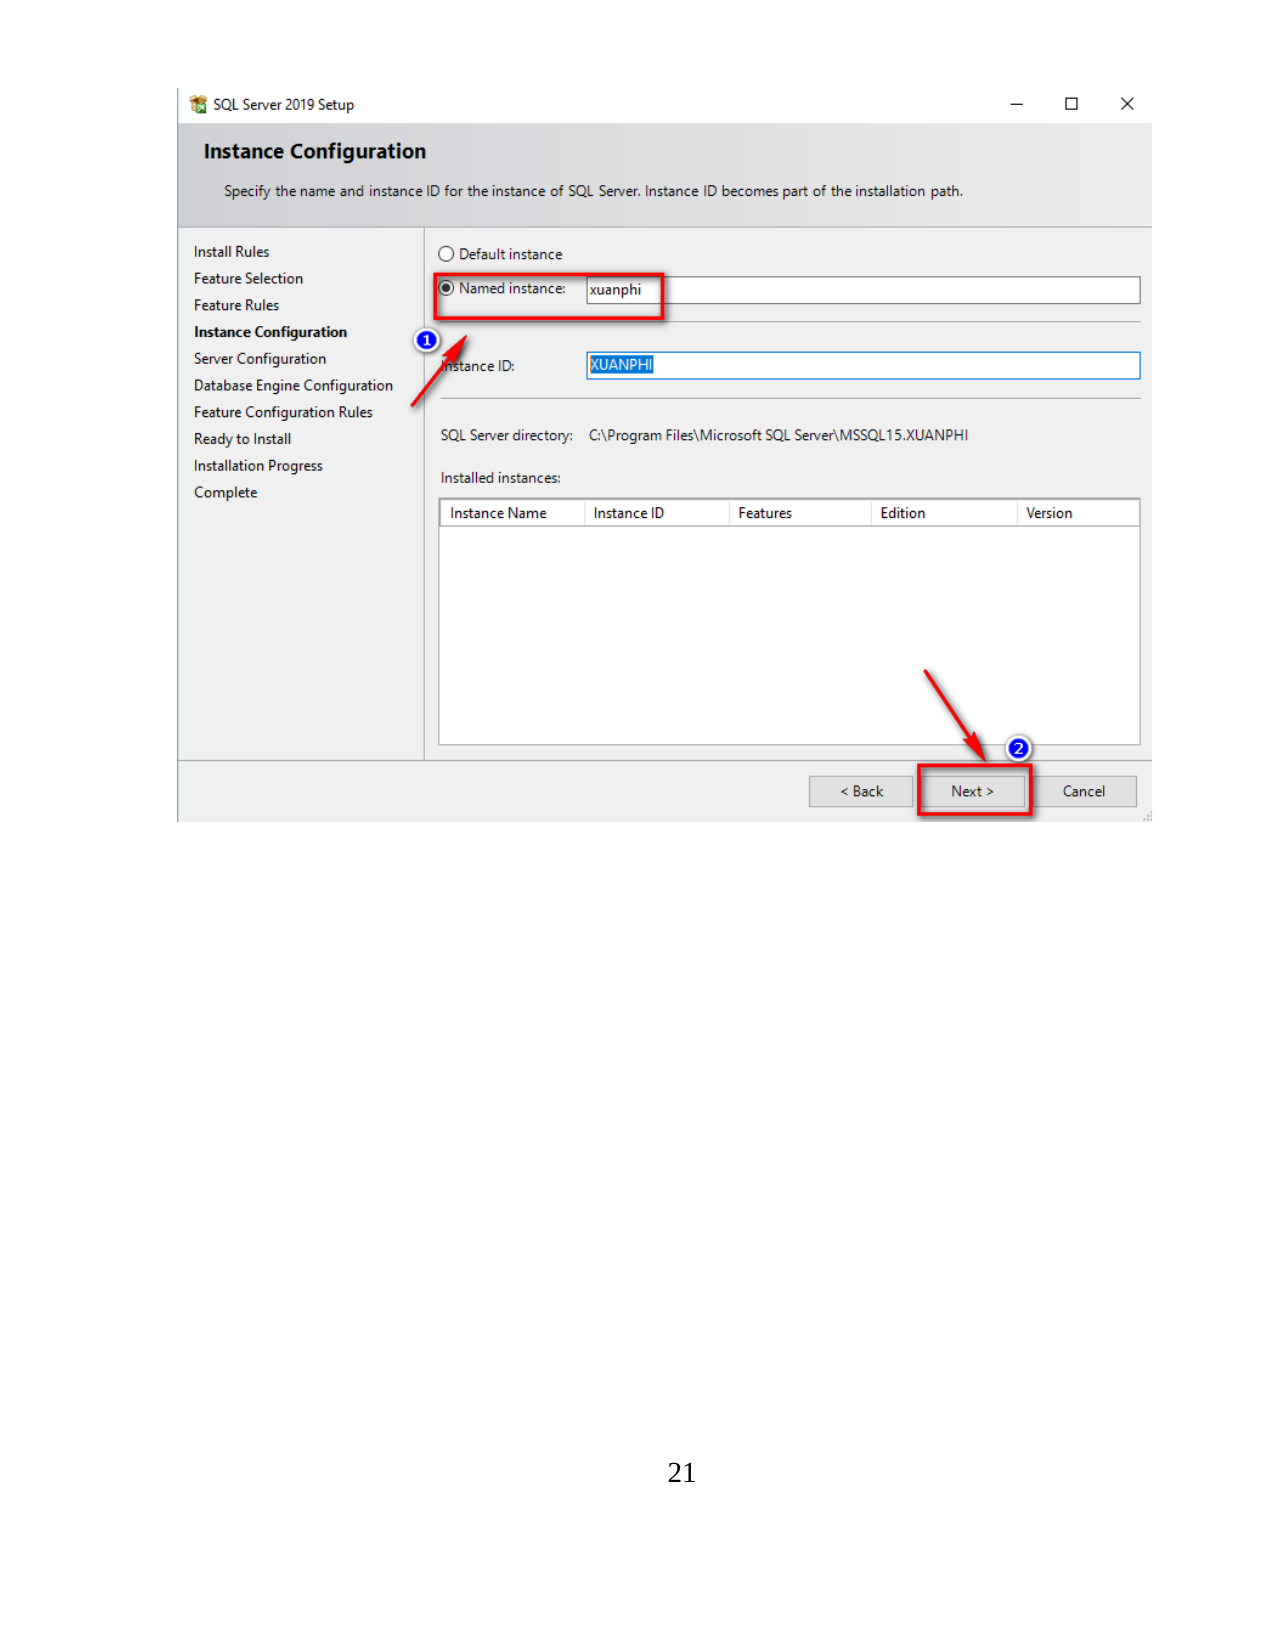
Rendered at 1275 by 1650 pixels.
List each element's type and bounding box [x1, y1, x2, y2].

picture [177, 88, 1153, 822]
